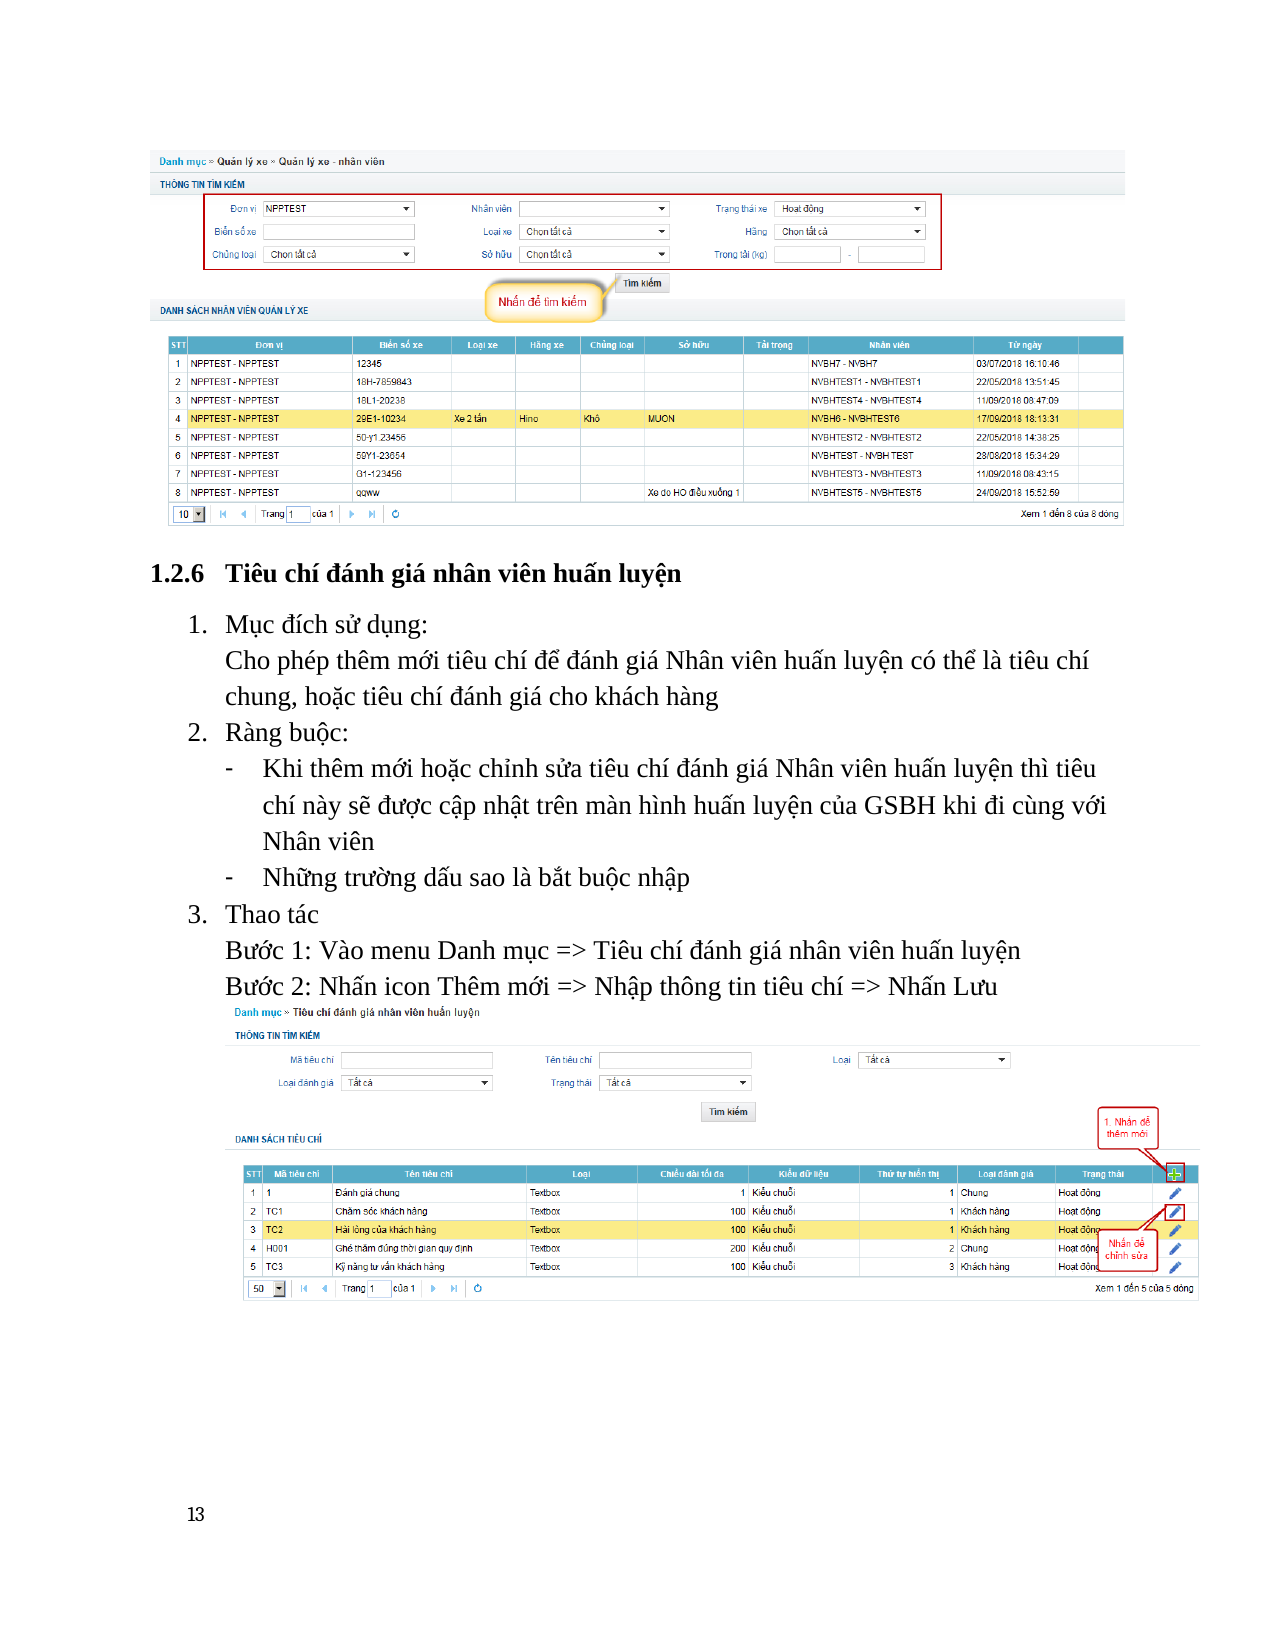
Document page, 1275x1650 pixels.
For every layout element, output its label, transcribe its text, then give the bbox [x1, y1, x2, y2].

picture [150, 150, 1125, 527]
list Mục đích sử dụng: [187, 608, 1125, 639]
list Bước 1: Vào menu Danh mục => Tiêu chí đánh giá nhân viên huấn luyện [225, 934, 1125, 965]
subtitle Tiêu chí đánh giá nhân viên huấn luyện [150, 557, 1125, 588]
list Khi thêm mới hoặc chỉnh sửa tiêu chí đánh giá Nhân viên huấn luyện thì tiêu chí này sẽ được cập nhật trên màn hình huấn luyện của GSBH khi đi cùng với Nhân viên [225, 751, 1125, 856]
list Bước 2: Nhấn icon Thêm mới => Nhập thông tin tiêu chí => Nhấn Lưu [225, 970, 1125, 1001]
picture [225, 1005, 1200, 1303]
list Cho phép thêm mới tiêu chí để đánh giá Nhân viên huấn luyện có thể là tiêu chí chung, hoặc tiêu chí đánh giá cho khách hàng [225, 644, 1125, 711]
list Ràng buộc: [187, 716, 1125, 747]
list Những trường dấu sao là bắt buộc nhập [225, 860, 1125, 893]
list Thao tác [187, 898, 1125, 929]
